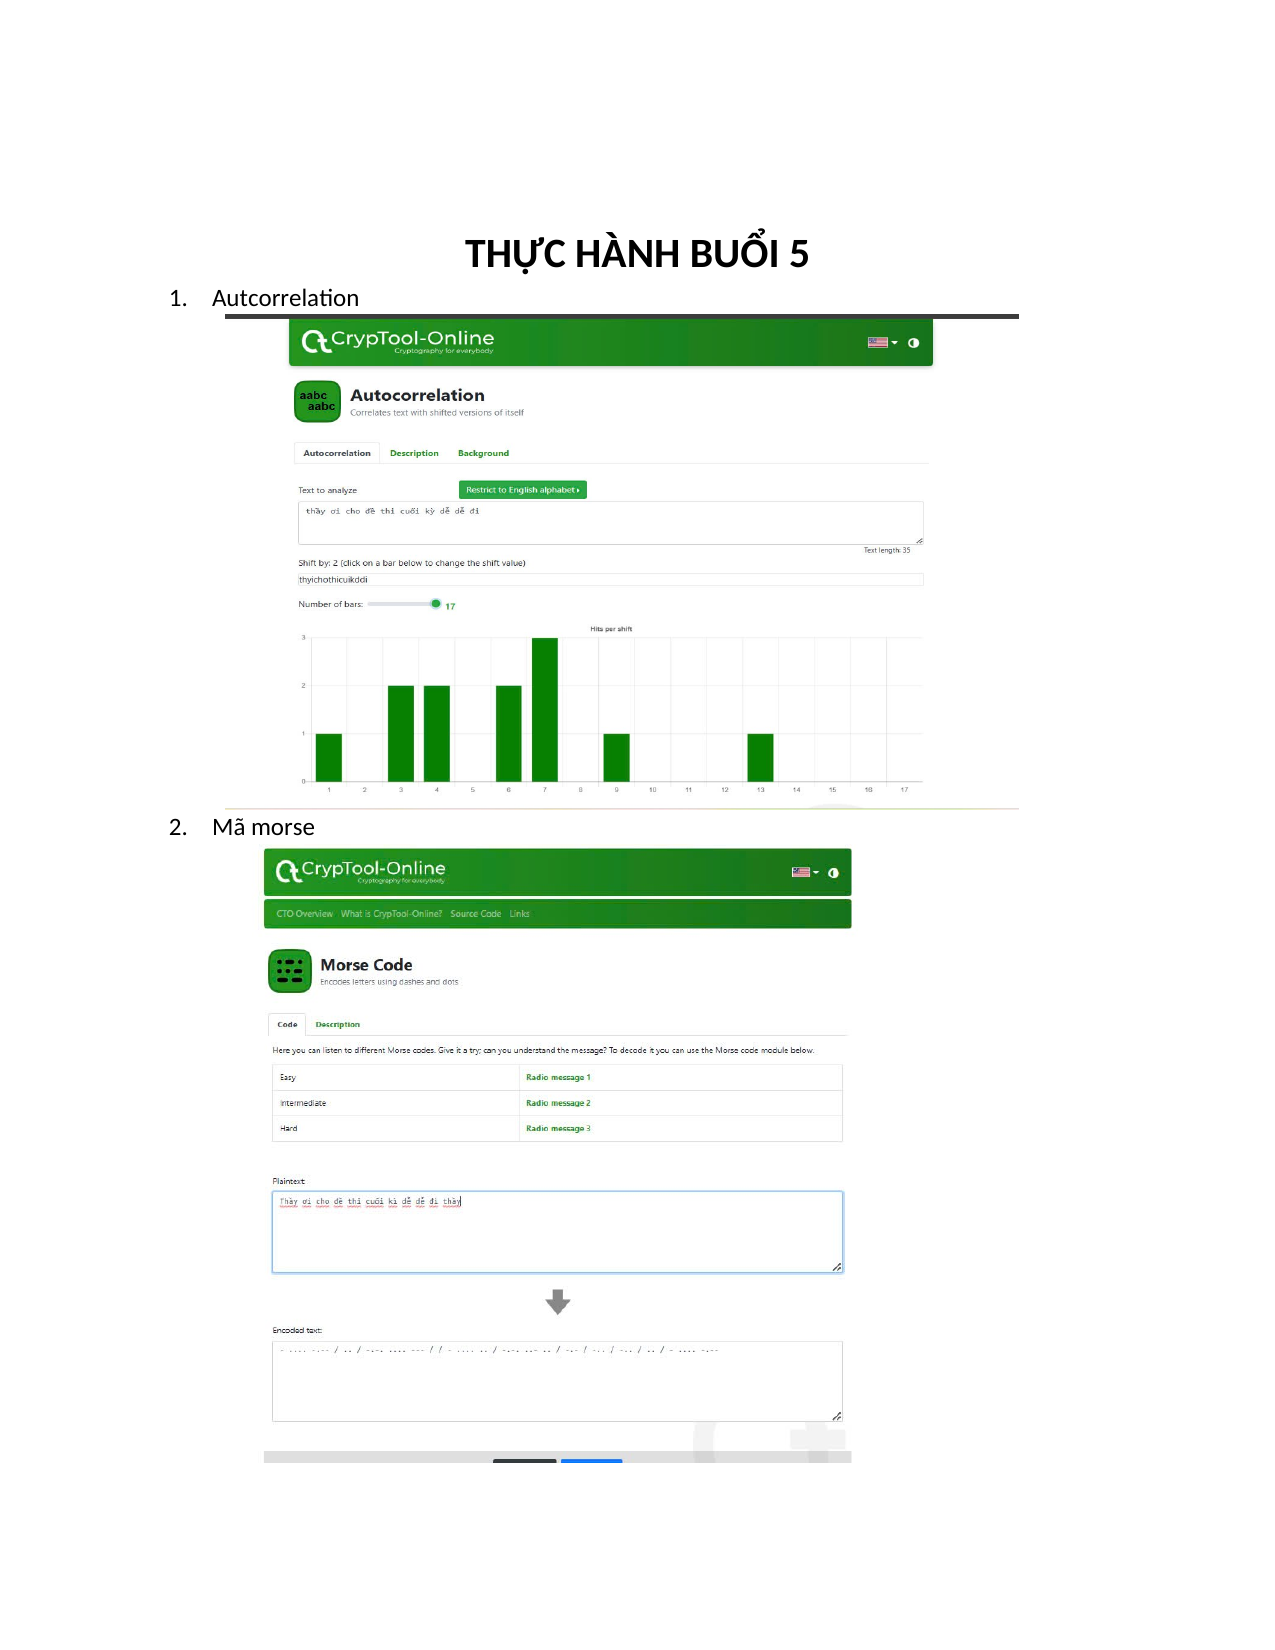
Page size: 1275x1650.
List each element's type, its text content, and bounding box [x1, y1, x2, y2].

picture [225, 844, 982, 1463]
list Mã morse [169, 812, 1125, 842]
list THỰC HÀNH BUỔI 5 [150, 227, 1125, 278]
picture [225, 314, 1019, 810]
list Autcorrelation [169, 282, 1125, 312]
